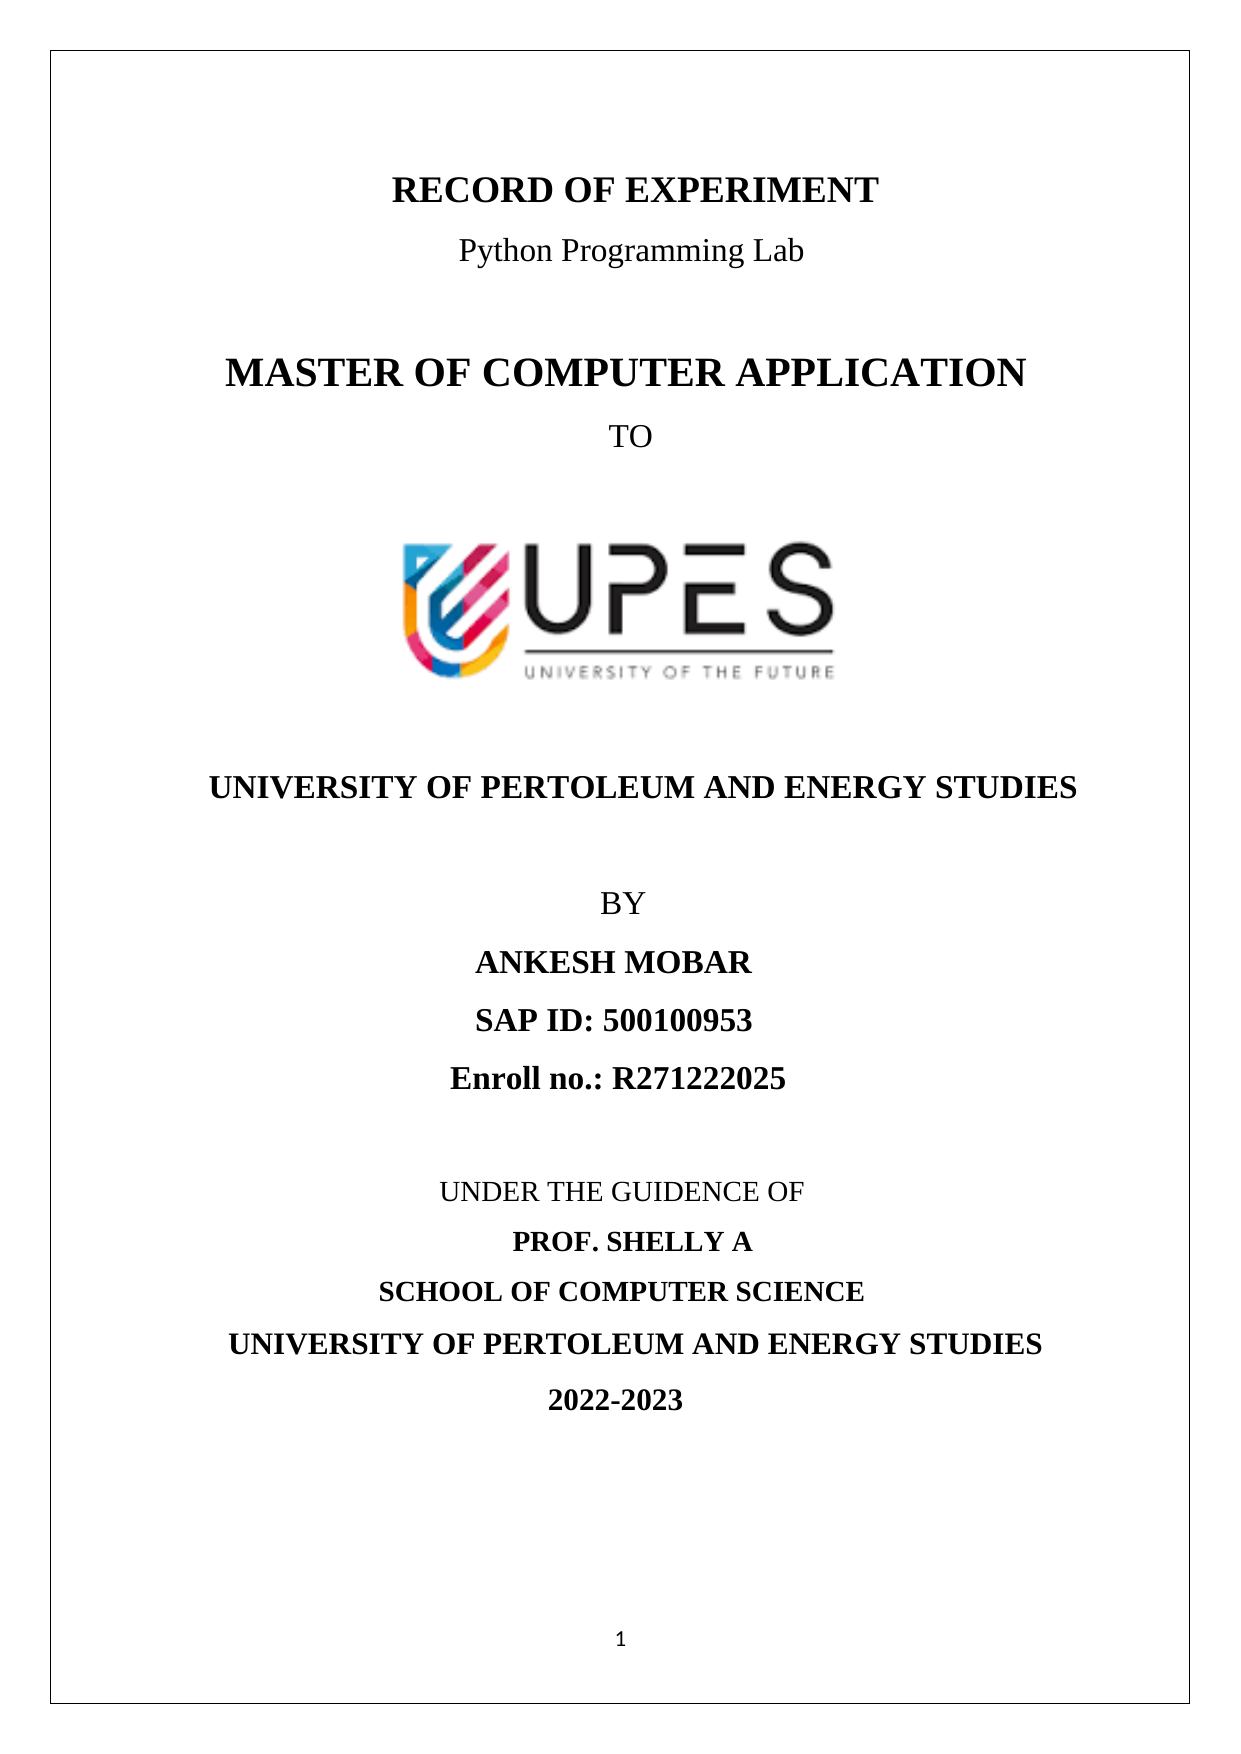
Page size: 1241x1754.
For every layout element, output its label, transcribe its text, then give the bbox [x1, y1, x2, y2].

text UNIVERSITY OF PERTOLEUM AND ENERGY STUDIES [150, 767, 1104, 805]
text UNDER THE GUIDENCE OF [164, 1175, 1042, 1208]
text PROF. SHELLY A [164, 1225, 1042, 1258]
text RECORD OF EXPERIMENT [150, 167, 1104, 210]
text UNIVERSITY OF PERTOLEUM AND ENERGY STUDIES [150, 1326, 1104, 1361]
text SCHOOL OF COMPUTER SCIENCE [164, 1275, 1042, 1308]
text MASTER OF COMPUTER APPLICATION [225, 347, 1104, 395]
text Python Programming Lab [150, 231, 1104, 269]
text ANKESH MOBAR [150, 942, 1104, 980]
text BY [150, 883, 1104, 922]
text Enroll no.: R271222025 [150, 1058, 1104, 1097]
picture [345, 474, 894, 748]
text SAP ID: 500100953 [150, 1000, 1104, 1038]
text TO [225, 416, 1104, 454]
text 2022-2023 [150, 1381, 1104, 1417]
